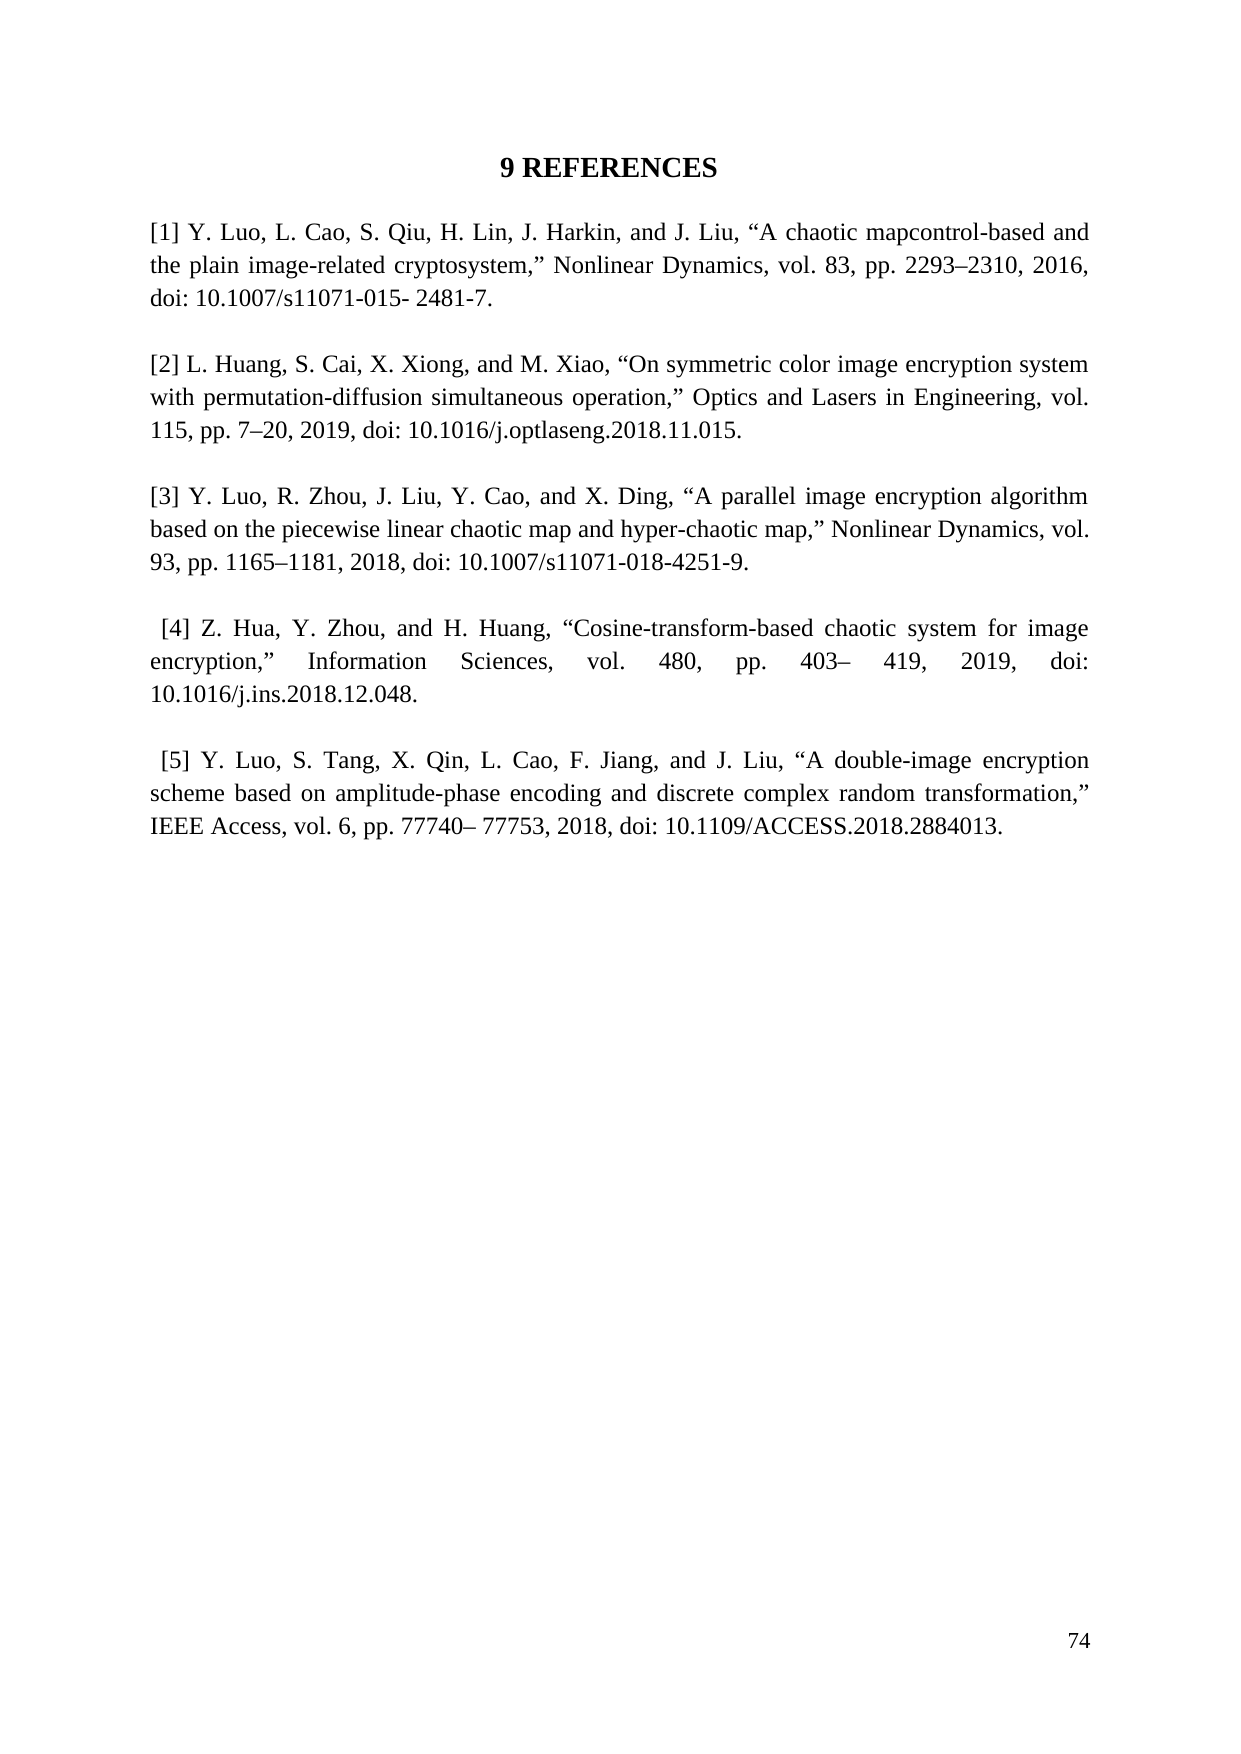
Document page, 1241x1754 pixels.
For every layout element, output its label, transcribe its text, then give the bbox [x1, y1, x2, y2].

text [2] L. Huang, S. Cai, X. Xiong, and M. Xiao, “On symmetric color image encryption system with permutation-diffusion simultaneous operation,” Optics and Lasers in Engineering, vol. 115, pp. 7–20, 2019, doi: 10.1016/j.optlaseng.2018.11.015. [150, 349, 1090, 444]
text 9 REFERENCES [150, 150, 1090, 183]
text [4] Z. Hua, Y. Zhou, and H. Huang, “Cosine-transform-based chaotic system for image encryption,” Information Sciences, vol. 480, pp. 403– 419, 2019, doi: 10.1016/j.ins.2018.12.048. [150, 613, 1090, 708]
text [1] Y. Luo, L. Cao, S. Qiu, H. Lin, J. Harkin, and J. Liu, “A chaotic mapcontrol-based and the plain image-related cryptosystem,” Nonlinear Dynamics, vol. 83, pp. 2293–2310, 2016, doi: 10.1007/s11071-015- 2481-7. [150, 217, 1090, 312]
text [3] Y. Luo, R. Zhou, J. Liu, Y. Cao, and X. Ding, “A parallel image encryption algorithm based on the piecewise linear chaotic map and hyper-chaotic map,” Nonlinear Dynamics, vol. 93, pp. 1165–1181, 2018, doi: 10.1007/s11071-018-4251-9. [150, 481, 1090, 576]
text [5] Y. Luo, S. Tang, X. Qin, L. Cao, F. Jiang, and J. Liu, “A double-image encryption scheme based on amplitude-phase encoding and discrete complex random transformation,” IEEE Access, vol. 6, pp. 77740– 77753, 2018, doi: 10.1109/ACCESS.2018.2884013. [150, 745, 1090, 840]
